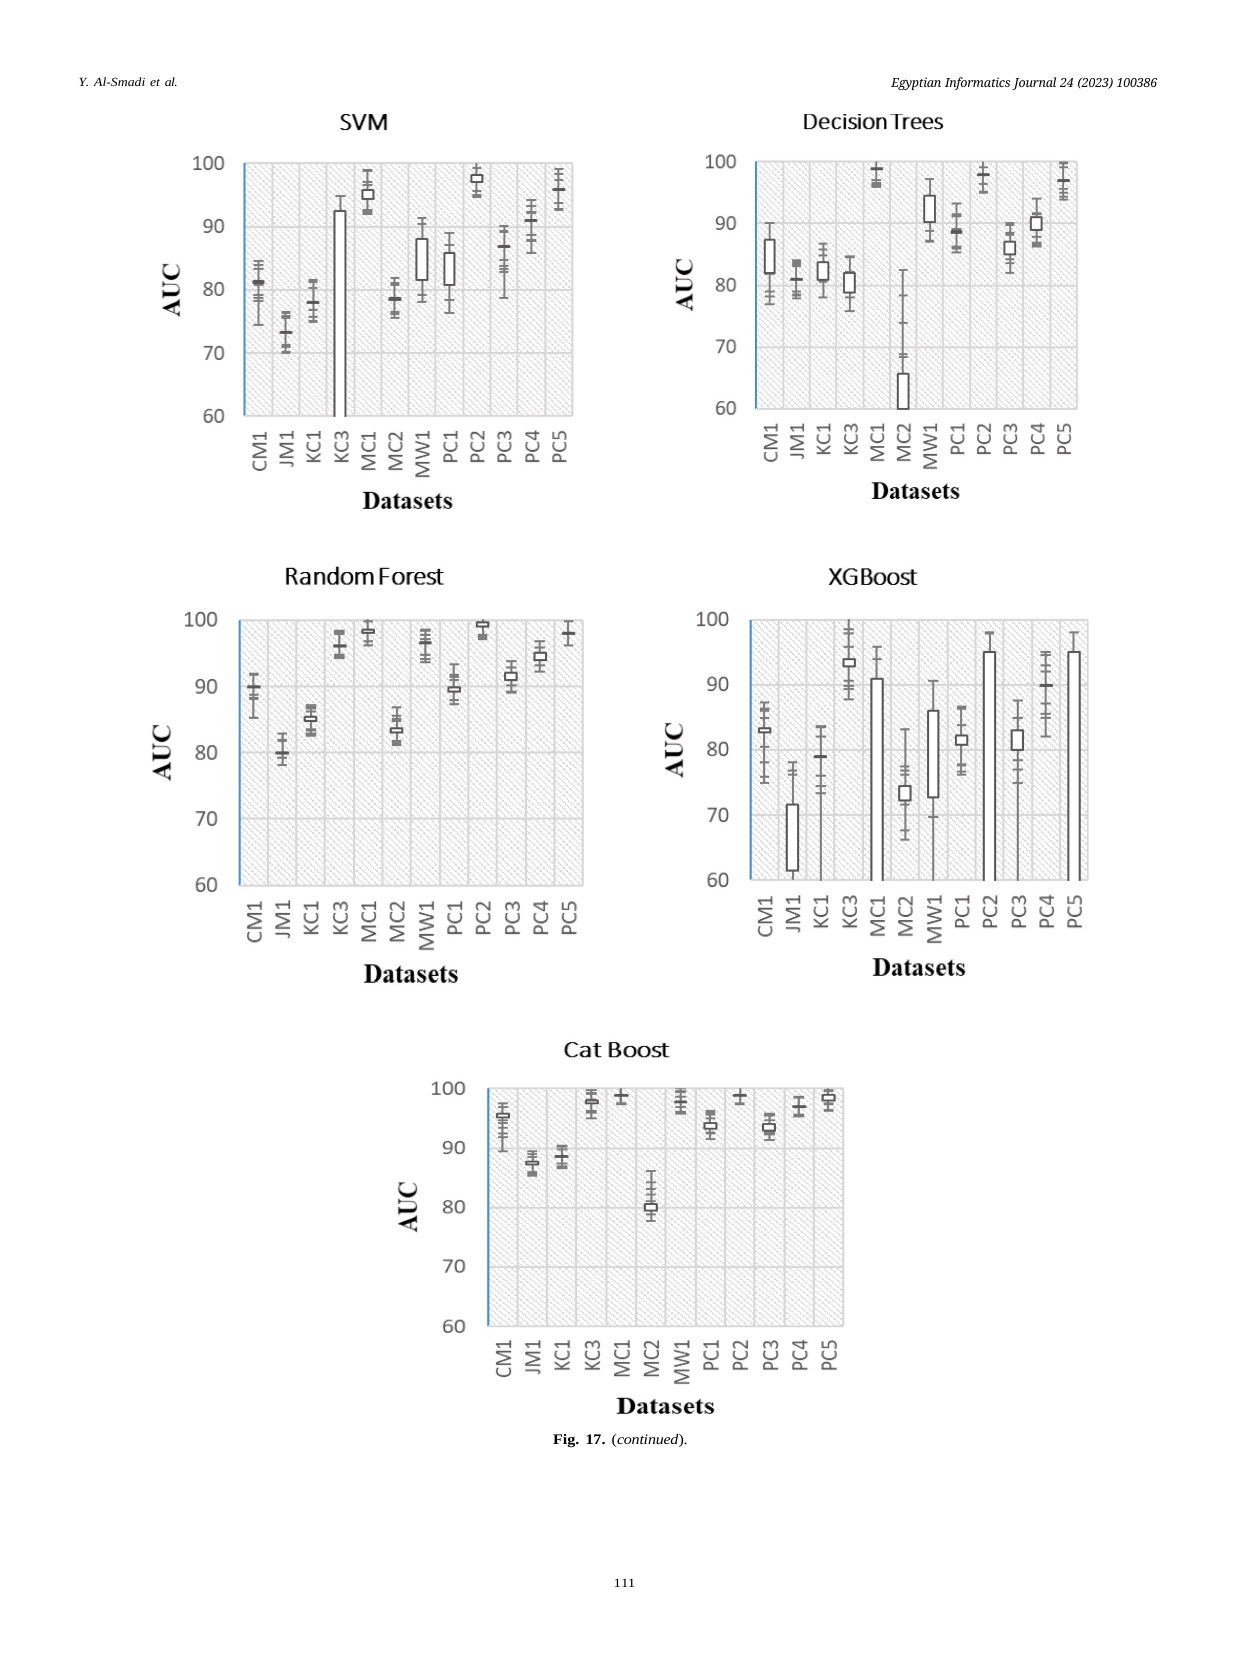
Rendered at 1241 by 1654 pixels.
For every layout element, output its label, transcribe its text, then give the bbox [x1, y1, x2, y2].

picture [151, 114, 1089, 1414]
text Fig. 17. (continued). [69, 1431, 1172, 1448]
